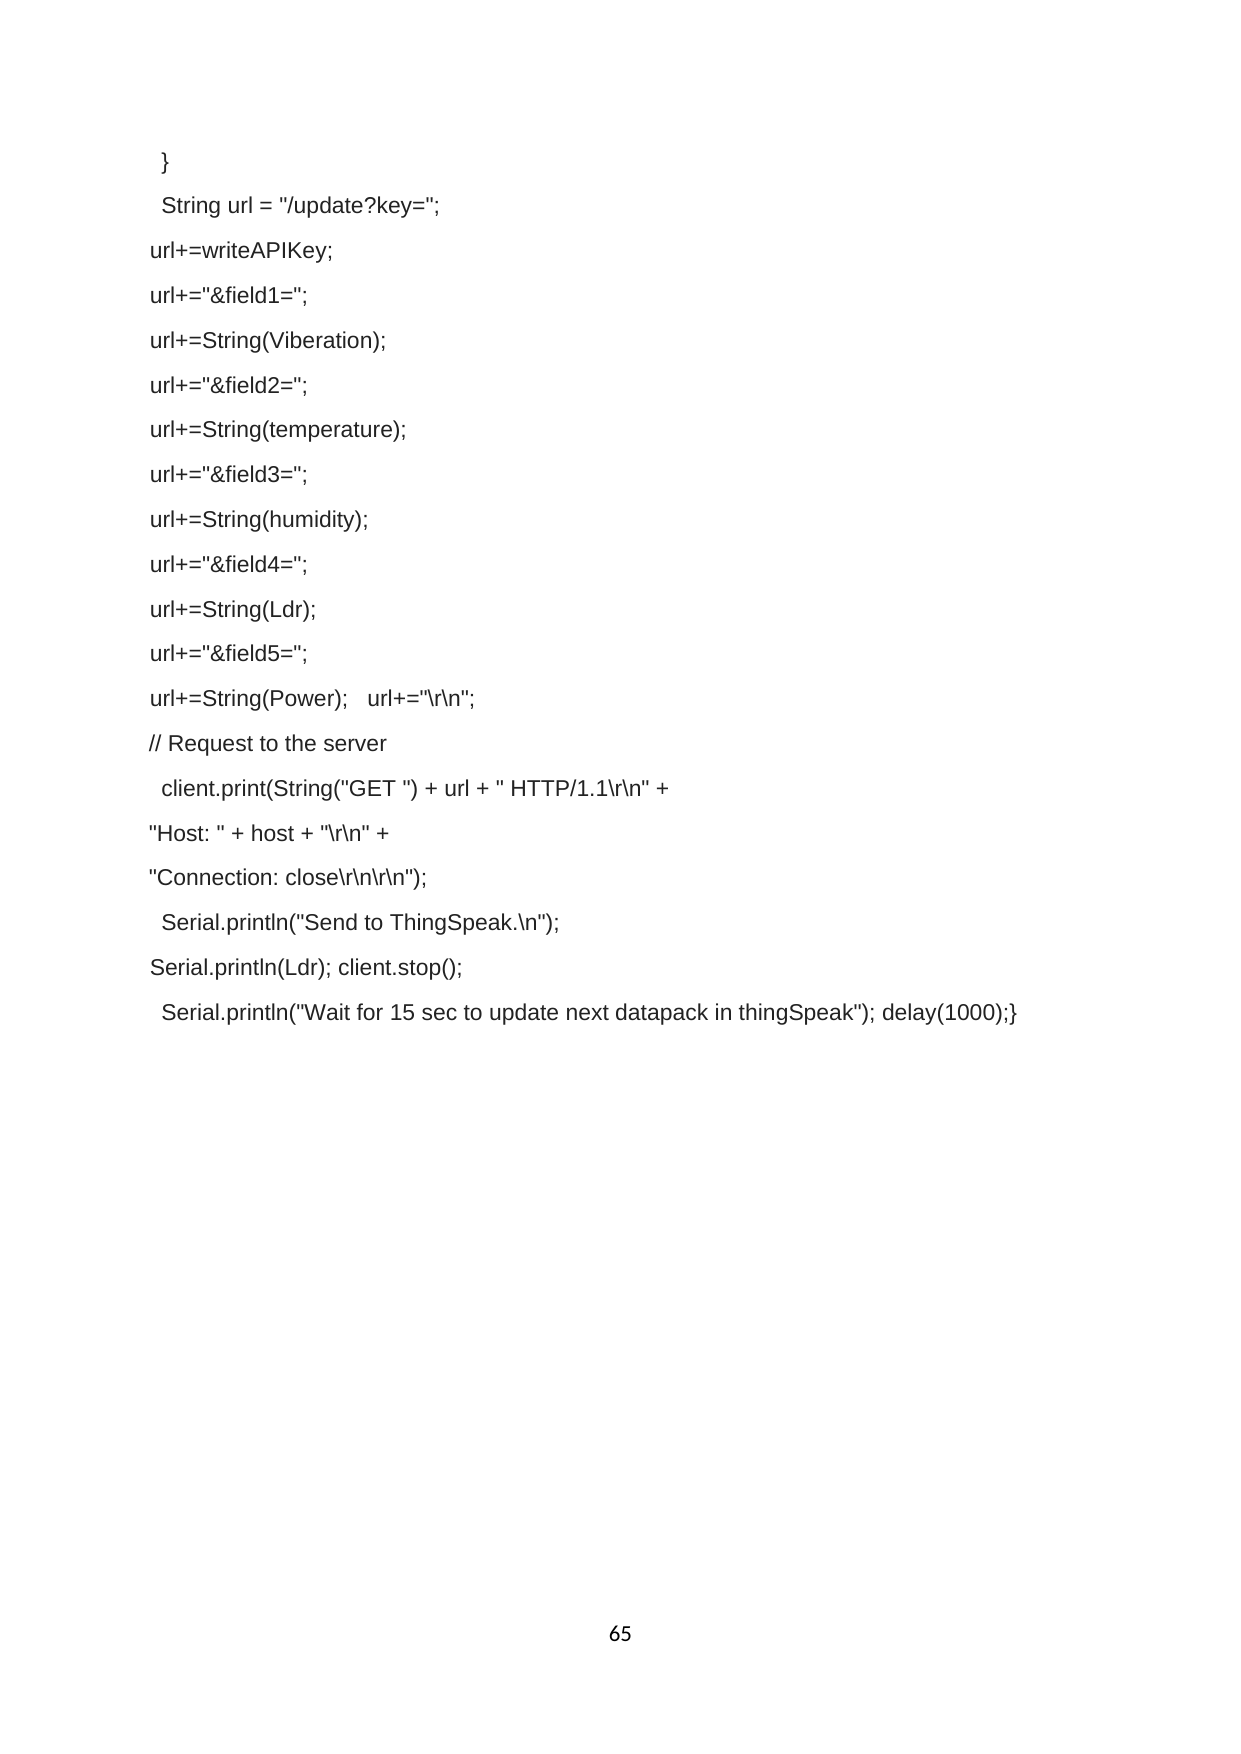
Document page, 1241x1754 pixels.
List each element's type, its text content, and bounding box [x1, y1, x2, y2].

text "Host: " + host + "\r\n" + [148, 819, 1092, 846]
text } [148, 148, 1092, 174]
text String url = "/update?key="; url+=writeAPIKey; url+="&field1="; url+=String(Viberation); url+="&field2="; url+=String(temperature); url+="&field3="; url+=String(humidity); url+="&field4="; url+=String(Ldr); url+="&field5="; url+=String(Power); url+="\r\n"; [148, 192, 476, 711]
text Serial.println("Send to ThingSpeak.\n"); Serial.println(Ldr); client.stop(); [148, 909, 561, 980]
text // Request to the server [148, 730, 1092, 756]
text Serial.println("Wait for 15 sec to update next datapack in thingSpeak"); delay(1000);} [148, 999, 1019, 1025]
text "Connection: close\r\n\r\n"); [148, 864, 1092, 891]
text client.print(String("GET ") + url + " HTTP/1.1\r\n" + [148, 775, 1092, 801]
